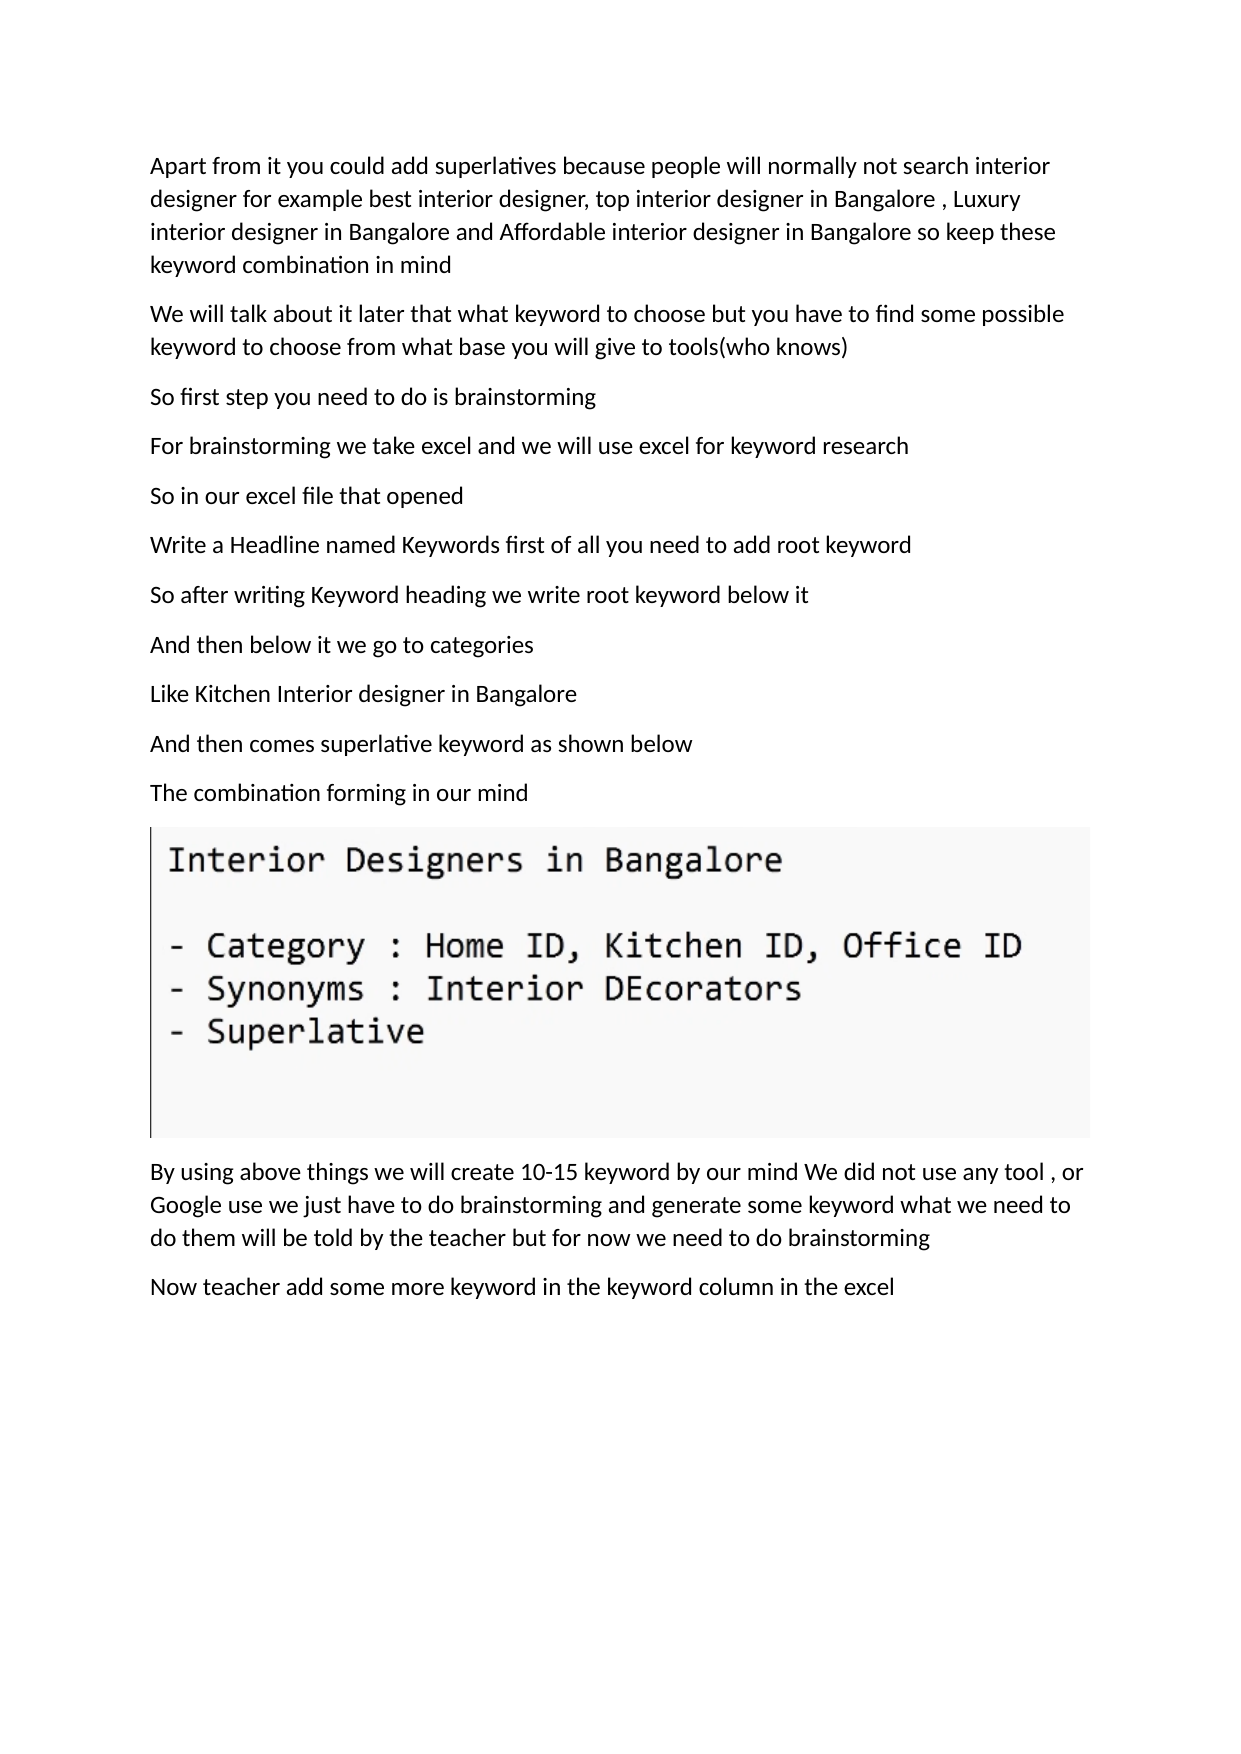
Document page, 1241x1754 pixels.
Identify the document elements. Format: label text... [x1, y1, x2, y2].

text We will talk about it later that what keyword to choose but you have to find some possible keyword to choose from what base you will give to tools(who knows) [150, 298, 1090, 362]
text So first step you need to do is brainstorming [150, 381, 1090, 411]
text Now teacher add some more keyword in the keyword column in the excel [150, 1271, 1090, 1302]
text Write a Headline named Keywords first of all you need to add root keyword [150, 529, 1090, 560]
text So in our excel file that opened [150, 480, 1090, 511]
text For brainstorming we take excel and we will use excel for keyword research [150, 430, 1090, 461]
text So after writing Keyword heading we write root keyword below it [150, 579, 1090, 610]
text By using above things we will create 10-15 keyword by our mind We did not use any tool , or Google use we just have to do brainstorming and generate some keyword what we need to do them will be told by the teacher but for now we need to do brainstorming [150, 1156, 1090, 1252]
text Like Kitchen Interior designer in Bangalore [150, 678, 1090, 709]
picture [150, 827, 1091, 1138]
text Apart from it you could add superlatives because people will normally not search interior designer for example best interior designer, top interior designer in Bangalore , Luxury interior designer in Bangalore and Affordable interior designer in Bangalore so keep these keyword combination in mind [150, 150, 1090, 279]
text And then below it we go to categories [150, 629, 1090, 659]
text The combination forming in our mind [150, 777, 1090, 808]
text And then comes superlative keyword as shown below [150, 728, 1090, 758]
